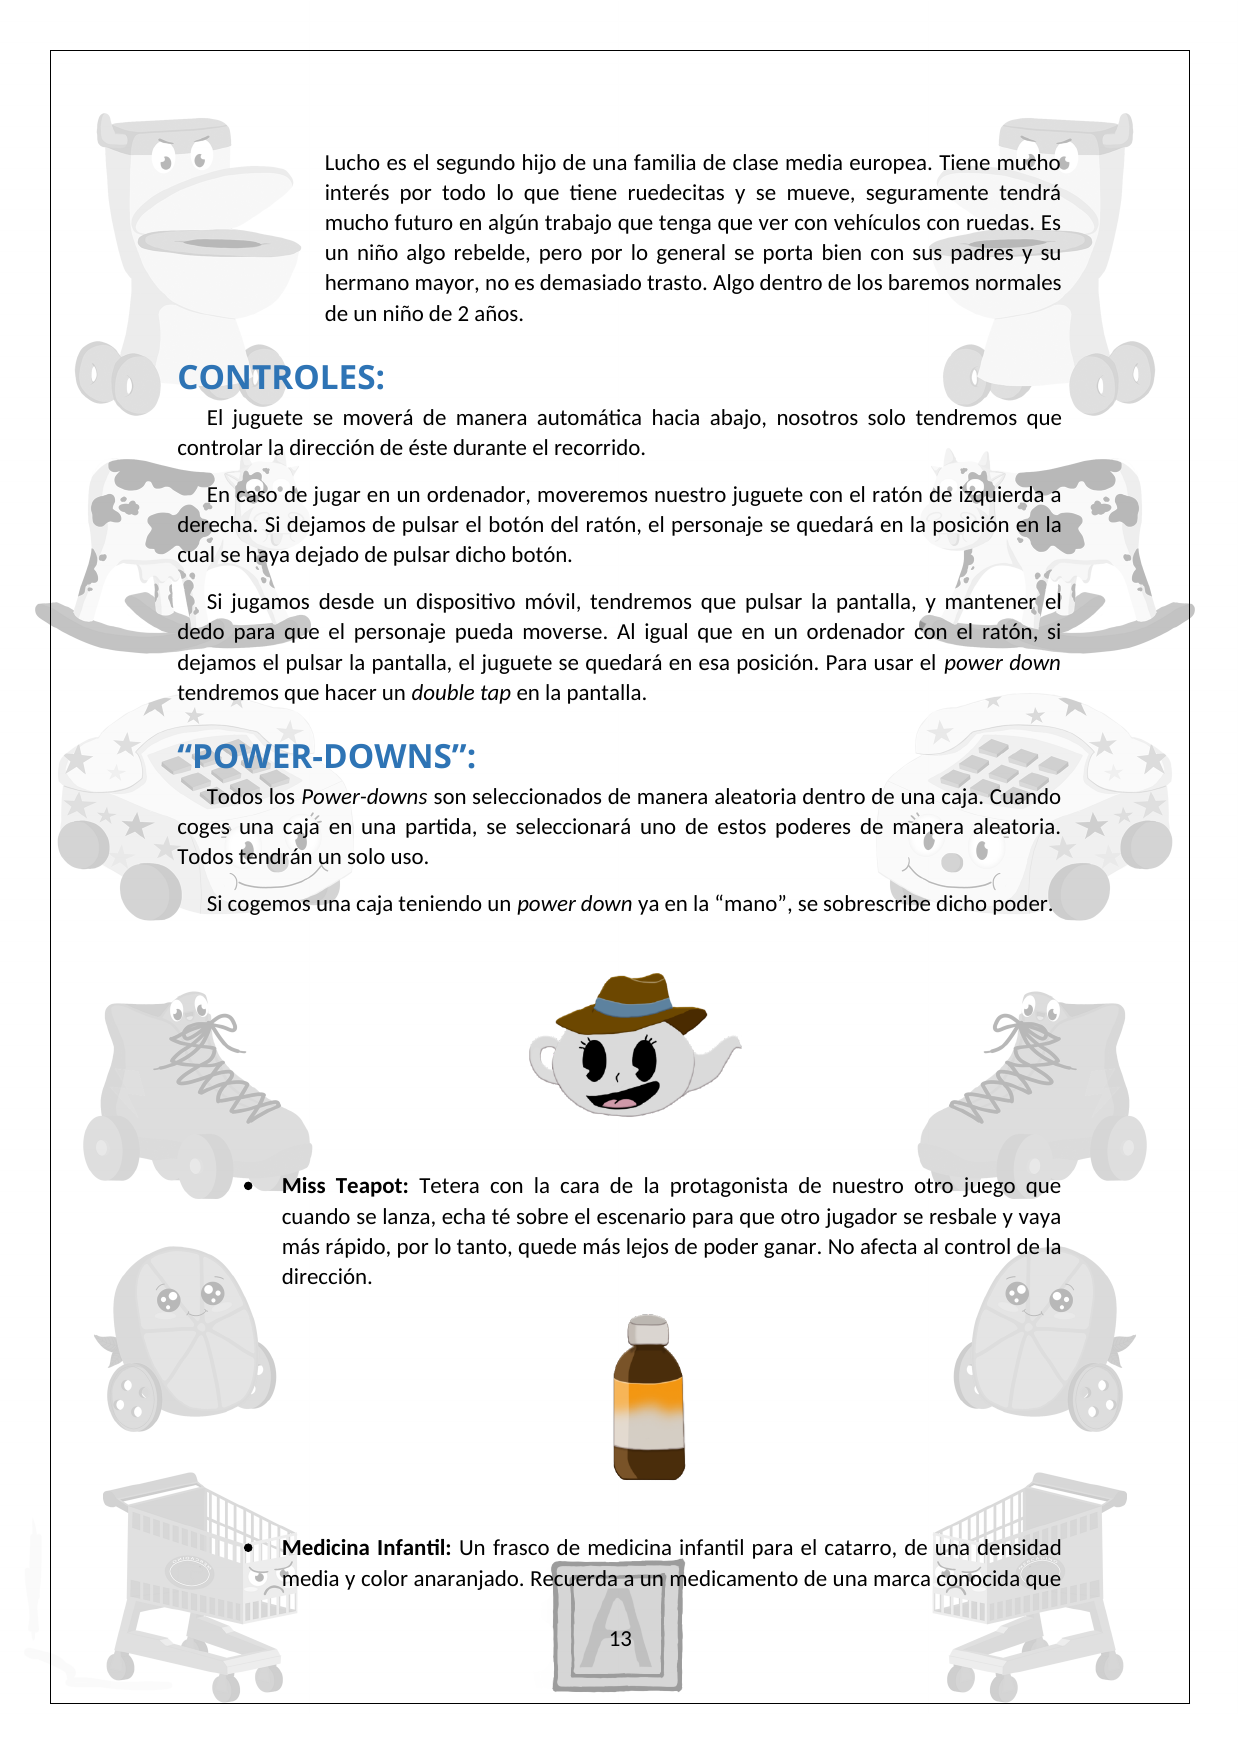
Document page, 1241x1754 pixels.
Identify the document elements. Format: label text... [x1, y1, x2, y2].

picture [0, 1, 1238, 1714]
text En caso de jugar en un ordenador, moveremos nuestro juguete con el ratón de izquierda a derecha. Si dejamos de pulsar el botón del ratón, el personaje se quedará en la posición en la cual se haya dejado de pulsar dicho botón. [177, 480, 1063, 568]
text Lucho es el segundo hijo de una familia de clase media europea. Tiene mucho interés por todo lo que tiene ruedecitas y se mueve, seguramente tendrá mucho futuro en algún trabajo que tenga que ver con vehículos con ruedas. Es un niño algo rebelde, pero por lo general se porta bien con sus padres y su hermano mayor, no es demasiado trasto. Algo dentro de los baremos normales de un niño de 2 años. [324, 148, 1063, 327]
subtitle CONTROLES: [177, 354, 1063, 399]
text El juguete se moverá de manera automática hacia abajo, nosotros solo tendremos que controlar la dirección de éste durante el recorrido. [177, 403, 1063, 461]
text Si jugamos desde un dispositivo móvil, tendremos que pulsar la pantalla, y mantener el dedo para que el personaje pueda moverse. Al igual que en un ordenador con el ratón, si dejamos el pulsar la pantalla, el juguete se quedará en esa posición. Para usar el power down tendremos que hacer un double tap en la pantalla. [177, 587, 1063, 706]
subtitle “POWER-DOWNS”: [177, 733, 1063, 778]
list Miss Teapot: Tetera con la cara de la protagonista de nuestro otro juego que cuando se lanza, echa té sobre el escenario para que otro jugador se resbale y vaya más rápido, por lo tanto, quede más lejos de poder ganar. No afecta al control de la dirección. [244, 1172, 1063, 1290]
text Todos los Power-downs son seleccionados de manera aleatoria dentro de una caja. Cuando coges una caja en una partida, se seleccionará uno de estos poderes de manera aleatoria. Todos tendrán un solo uso. [177, 782, 1063, 871]
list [244, 1533, 1063, 1592]
text Si cogemos una caja teniendo un power down ya en la “mano”, se sobrescribe dicho poder. [177, 889, 1063, 917]
